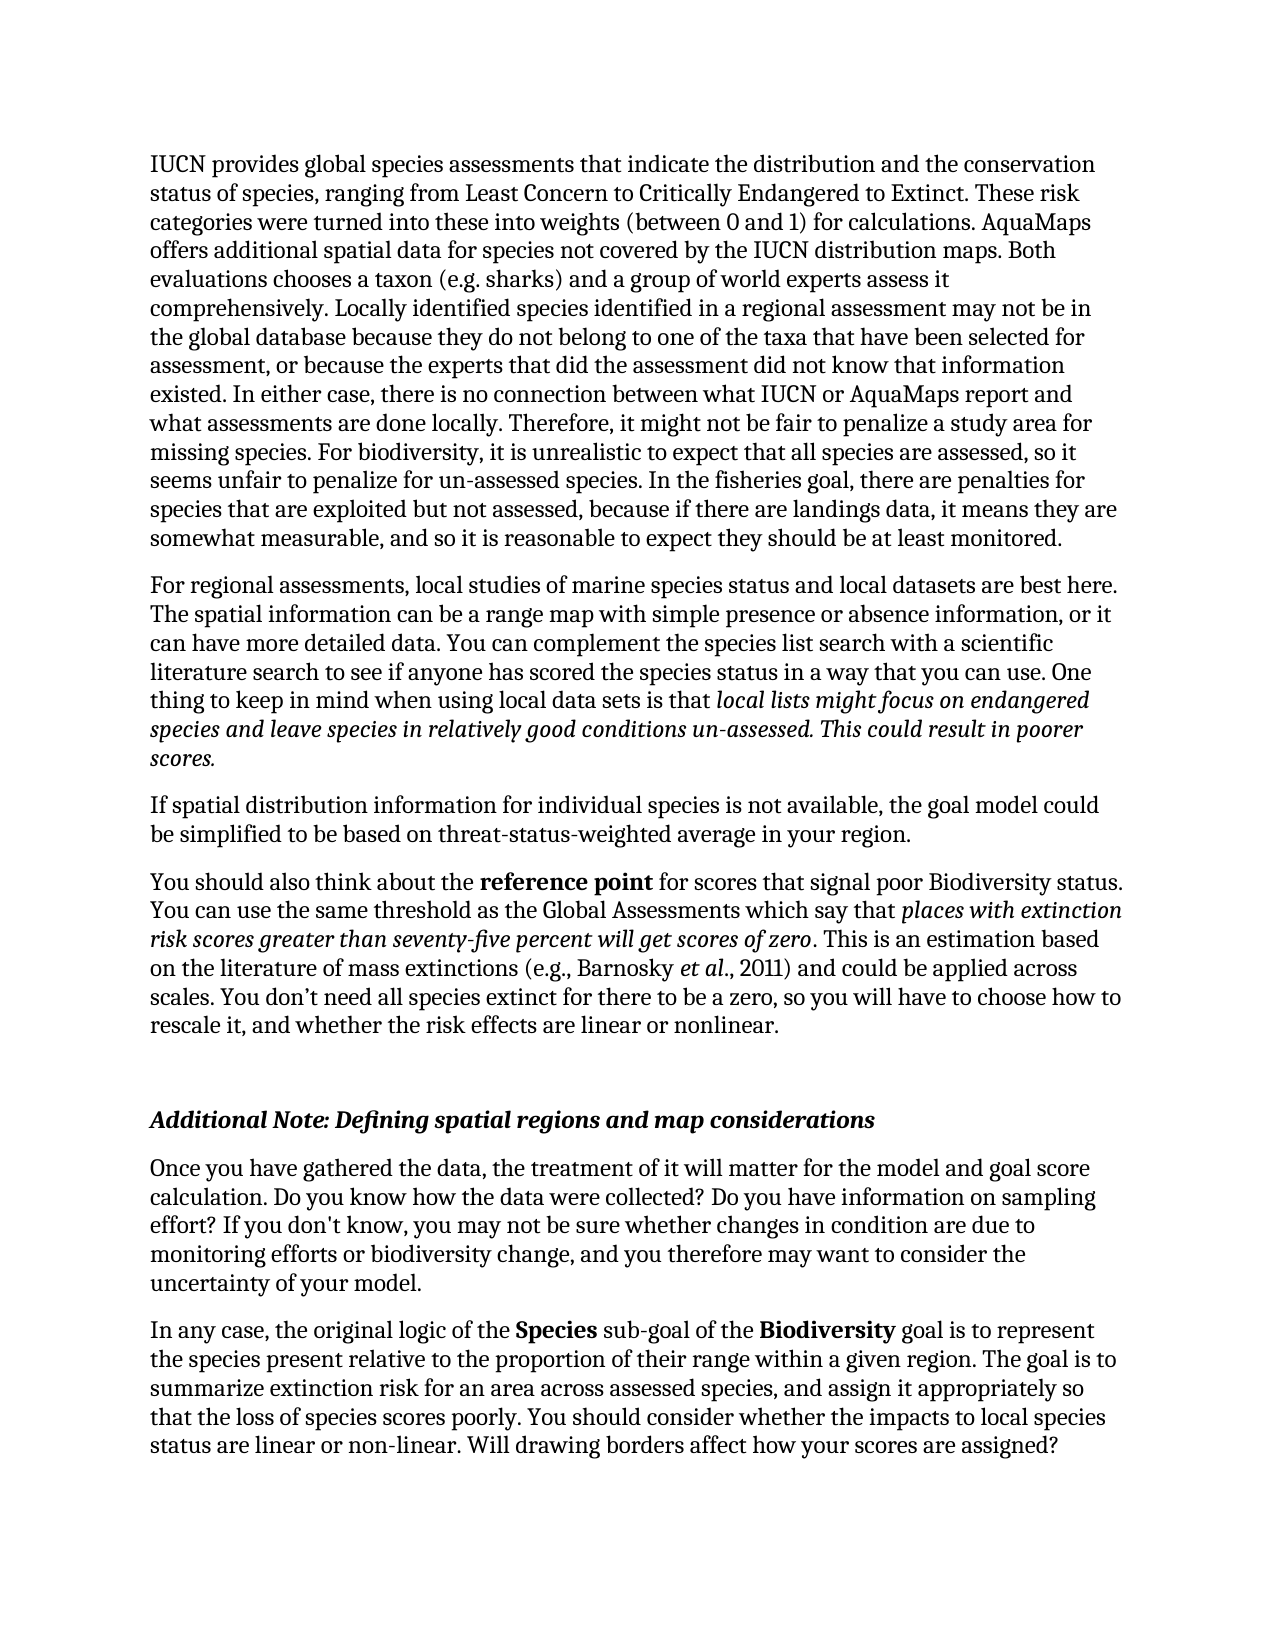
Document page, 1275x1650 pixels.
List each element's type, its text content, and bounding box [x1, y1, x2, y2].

text In any case, the original logic of the Species sub-goal of the Biodiversity goal is to represent the species present relative to the proportion of their range within a given region. The goal is to summarize extinction risk for an area across assessed species, and assign it appropriately so that the loss of species scores poorly. You should consider whether the impacts to local species status are linear or non-linear. Will drawing borders affect how your scores are assigned? [150, 1316, 1125, 1460]
text IUCN provides global species assessments that indicate the distribution and the conservation status of species, ranging from Least Concern to Critically Endangered to Extinct. These risk categories were turned into these into weights (between 0 and 1) for calculations. AquaMaps offers additional spatial data for species not covered by the IUCN distribution maps. Both evaluations chooses a taxon (e.g. sharks) and a group of world experts assess it comprehensively. Locally identified species identified in a regional assessment may not be in the global database because they do not belong to one of the taxa that have been selected for assessment, or because the experts that did the assessment did not know that information existed. In either case, there is no connection between what IUCN or AquaMaps report and what assessments are done locally. Therefore, it might not be fair to penalize a study area for missing species. For biodiversity, it is unrealistic to expect that all species are assessed, so it seems unfair to penalize for un-assessed species. In the fisheries goal, there are penalties for species that are exploited but not assessed, because if there are landings data, it means they are somewhat measurable, and so it is reasonable to expect they should be at least monitored. [150, 150, 1125, 552]
text You should also think about the reference point for scores that signal poor Biodiversity status. You can use the same threshold as the Global Assessments which say that places with extinction risk scores greater than seventy-five percent will get scores of zero. This is an estimation based on the literature of mass extinctions (e.g., Barnosky et al., 2011) and could be applied across scales. You don’t need all species extinct for there to be a zero, so you will have to choose how to rescale it, and whether the risk effects are linear or nonlinear. [150, 867, 1125, 1040]
text Additional Note: Defining spatial regions and map considerations [150, 1106, 1125, 1135]
text For regional assessments, local studies of marine species status and local datasets are best here. The spatial information can be a range map with simple presence or absence information, or it can have more detailed data. You can complement the species list search with a scientific literature search to see if anyone has scored the species status in a way that you can use. One thing to keep in mind when using local data sets is that local lists might focus on endangered species and leave species in relatively good conditions un-assessed. This could result in poorer scores. [150, 571, 1125, 772]
text If spatial distribution information for individual species is not available, the goal model could be simplified to be based on threat-status-weighted average in your region. [150, 791, 1125, 849]
text Once you have gathered the data, the treatment of it will matter for the model and goal score calculation. Do you know how the data were collected? Do you have information on sampling effort? If you don't know, you may not be sure whether changes in condition are due to monitoring efforts or biodiversity change, and you therefore may want to consider the uncertainty of your model. [150, 1154, 1125, 1297]
